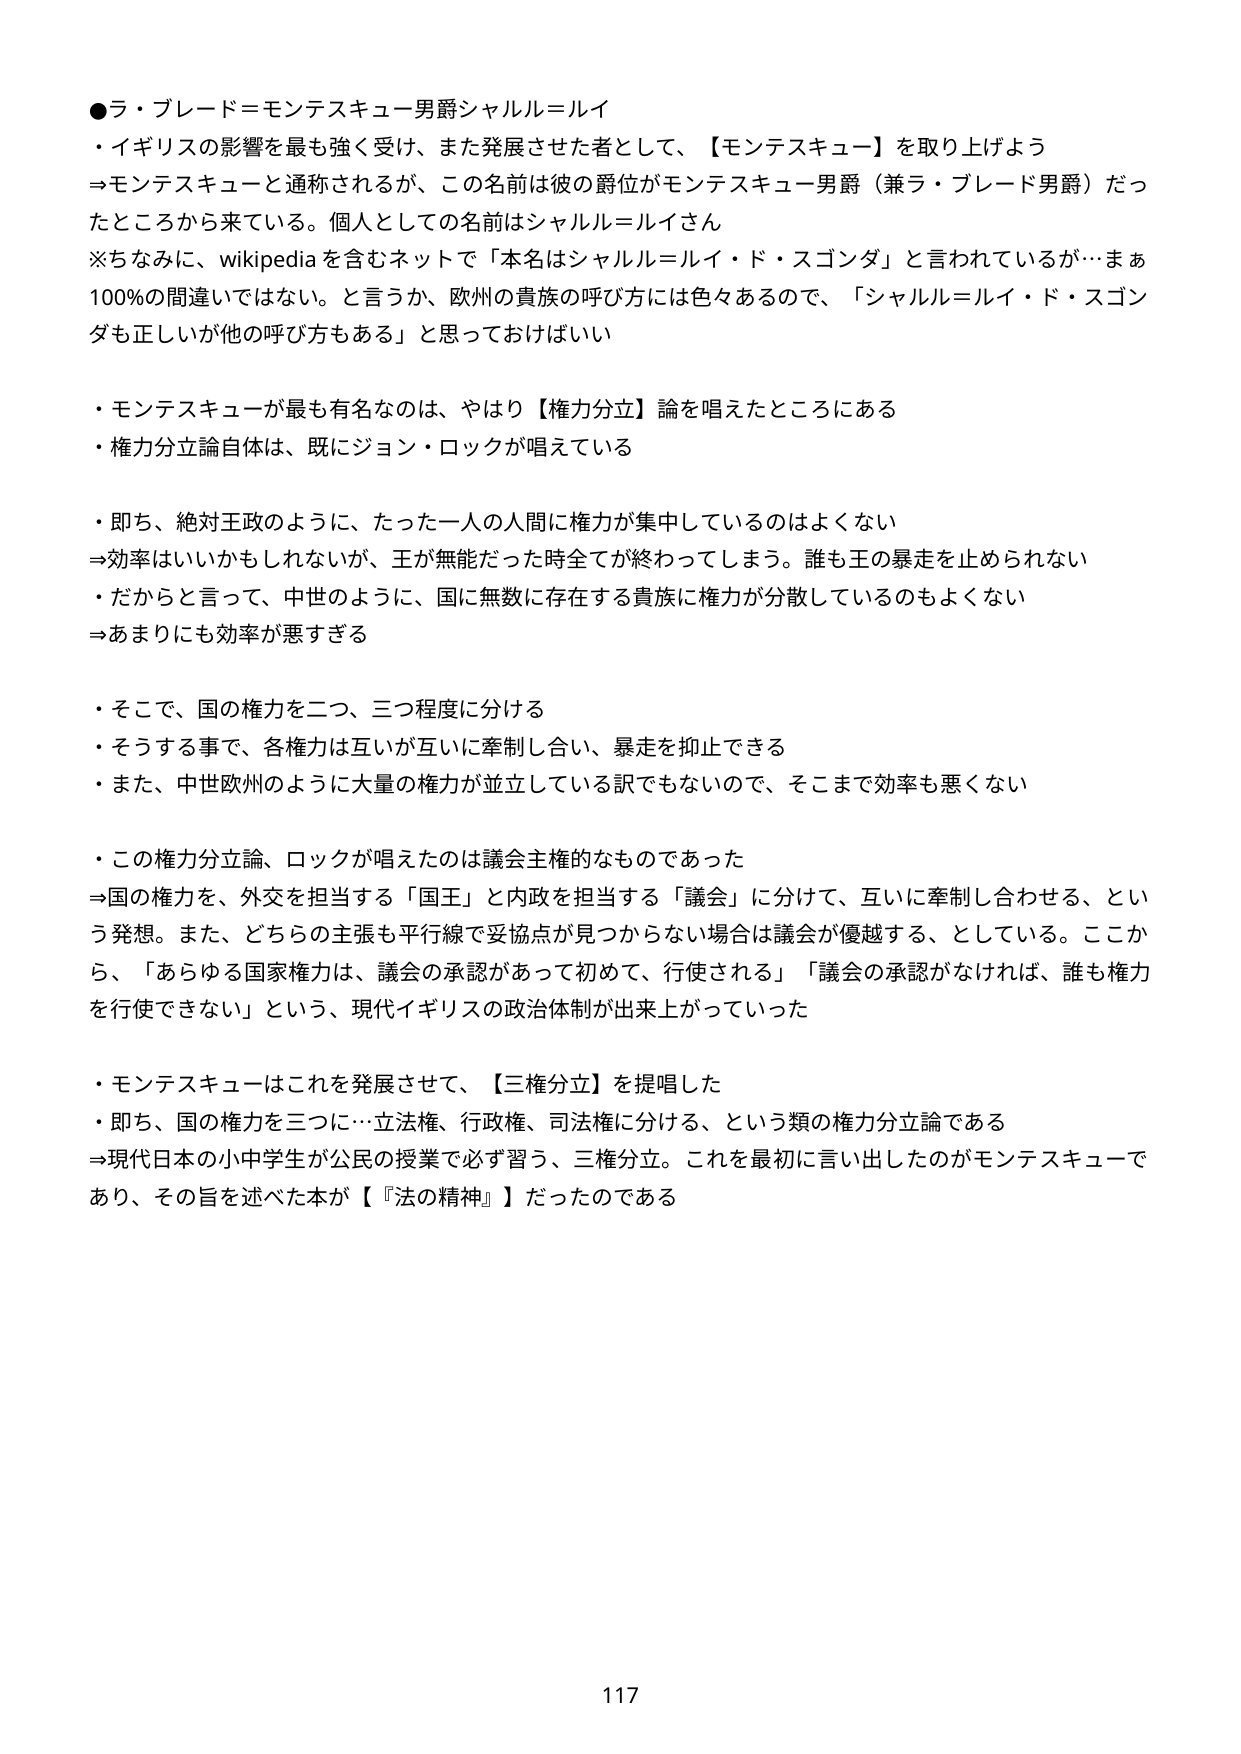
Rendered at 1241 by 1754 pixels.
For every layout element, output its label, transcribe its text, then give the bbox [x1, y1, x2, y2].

text ・だからと言って、中世のように、国に無数に存在する貴族に権力が分散しているのもよくない [89, 577, 1152, 614]
text ⇒効率はいいかもしれないが、王が無能だった時全てが終わってしまう。誰も王の暴走を止められない [89, 539, 1152, 577]
text ・モンテスキューが最も有名なのは、やはり【権力分立】論を唱えたところにある [89, 389, 1152, 427]
text ・この権力分立論、ロックが唱えたのは議会主権的なものであった [89, 839, 1152, 877]
text ・また、中世欧州のように大量の権力が並立している訳でもないので、そこまで効率も悪くない [89, 764, 1152, 802]
text ⇒モンテスキューと通称されるが、この名前は彼の爵位がモンテスキュー男爵（兼ラ・ブレード男爵）だったところから来ている。個人としての名前はシャルル＝ルイさん [89, 164, 1152, 239]
text ・即ち、国の権力を三つに…立法権、行政権、司法権に分ける、という類の権力分立論である [89, 1102, 1152, 1139]
text ・モンテスキューはこれを発展させて、【三権分立】を提唱した [89, 1064, 1152, 1102]
text ・そうする事で、各権力は互いが互いに牽制し合い、暴走を抑止できる [89, 727, 1152, 764]
text ・即ち、絶対王政のように、たった一人の人間に権力が集中しているのはよくない [89, 502, 1152, 539]
text ※ちなみに、wikipediaを含むネットで「本名はシャルル＝ルイ・ド・スゴンダ」と言われているが…まぁ100%の間違いではない。と言うか、欧州の貴族の呼び方には色々あるので、「シャルル＝ルイ・ド・スゴンダも正しいが他の呼び方もある」と思っておけばいい [89, 239, 1152, 352]
text ⇒国の権力を、外交を担当する「国王」と内政を担当する「議会」に分けて、互いに牽制し合わせる、という発想。また、どちらの主張も平行線で妥協点が見つからない場合は議会が優越する、としている。ここから、「あらゆる国家権力は、議会の承認があって初めて、行使される」「議会の承認がなければ、誰も権力を行使できない」という、現代イギリスの政治体制が出来上がっていった [89, 877, 1152, 1027]
text ⇒現代日本の小中学生が公民の授業で必ず習う、三権分立。これを最初に言い出したのがモンテスキューであり、その旨を述べた本が【『法の精神』】だったのである [89, 1139, 1152, 1214]
text ・権力分立論自体は、既にジョン・ロックが唱えている [89, 427, 1152, 464]
subtitle ●ラ・ブレード＝モンテスキュー男爵シャルル＝ルイ [89, 89, 1152, 127]
text ・イギリスの影響を最も強く受け、また発展させた者として、【モンテスキュー】を取り上げよう [89, 127, 1152, 164]
text ・そこで、国の権力を二つ、三つ程度に分ける [89, 689, 1152, 727]
text ⇒あまりにも効率が悪すぎる [89, 614, 1152, 652]
